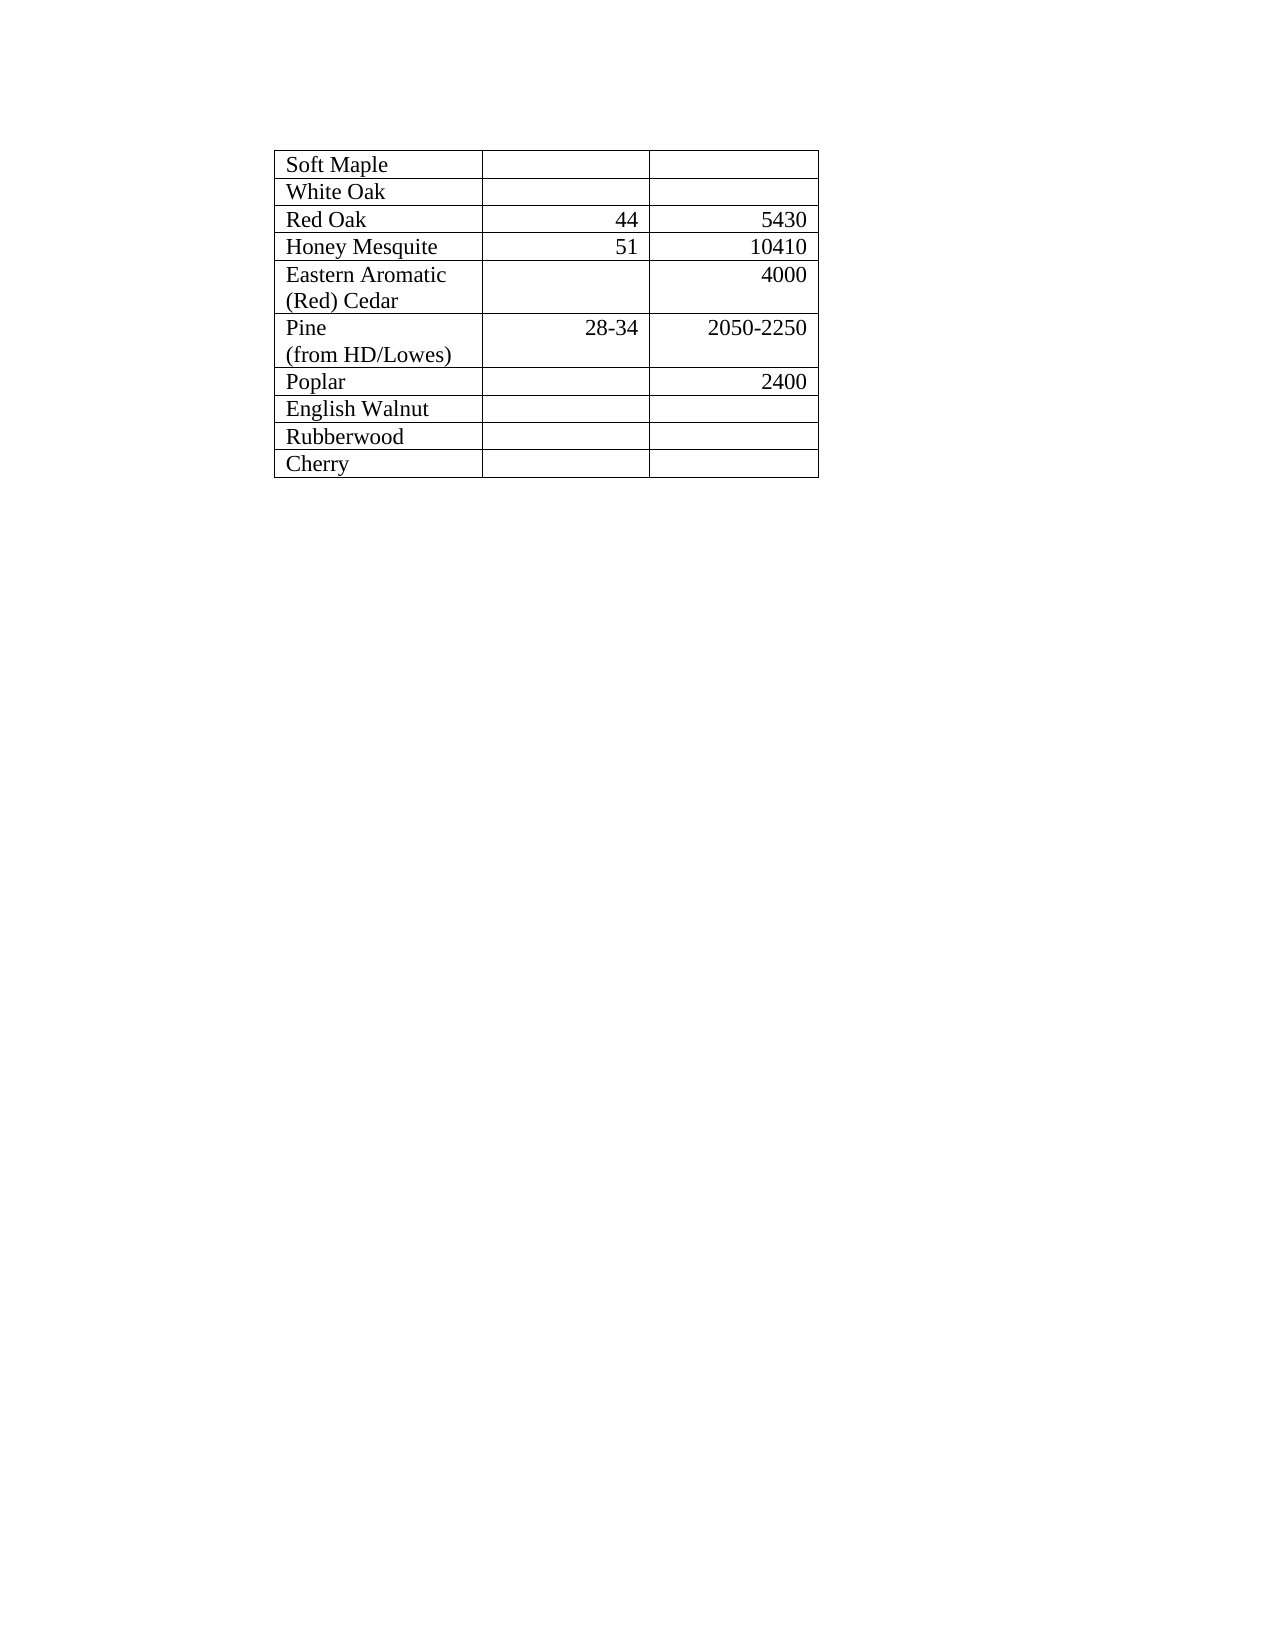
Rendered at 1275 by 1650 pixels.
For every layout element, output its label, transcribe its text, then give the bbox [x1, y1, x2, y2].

table_cell [483, 423, 649, 449]
table_cell [483, 368, 649, 394]
table_cell [650, 151, 818, 177]
table_cell 44 [483, 206, 649, 232]
table_cell Red Oak [275, 206, 482, 232]
table_cell [650, 179, 818, 205]
table_cell [483, 261, 649, 313]
table_cell 51 [483, 233, 649, 259]
table_cell 2050-2250 [650, 314, 818, 367]
table_cell [650, 423, 818, 449]
table_cell 4000 [650, 261, 818, 313]
table_cell [483, 450, 649, 477]
table_cell Soft Maple [275, 151, 482, 177]
table_cell [483, 151, 649, 177]
table_cell Honey Mesquite [275, 233, 482, 259]
table_cell White Oak [275, 179, 482, 205]
table_cell 2400 [650, 368, 818, 394]
table_cell 10410 [650, 233, 818, 259]
table_cell [483, 396, 649, 422]
table_cell 5430 [650, 206, 818, 232]
table_cell Eastern Aromatic (Red) Cedar [275, 261, 482, 313]
table_cell [650, 450, 818, 477]
table_cell Pine (from HD/Lowes) [275, 314, 482, 367]
table_cell Cherry [275, 450, 482, 477]
table_cell [483, 179, 649, 205]
table_cell English Walnut [275, 396, 482, 422]
table_cell Rubberwood [275, 423, 482, 449]
table_cell [650, 396, 818, 422]
table_cell Poplar [275, 368, 482, 394]
table_cell 28-34 [483, 314, 649, 367]
